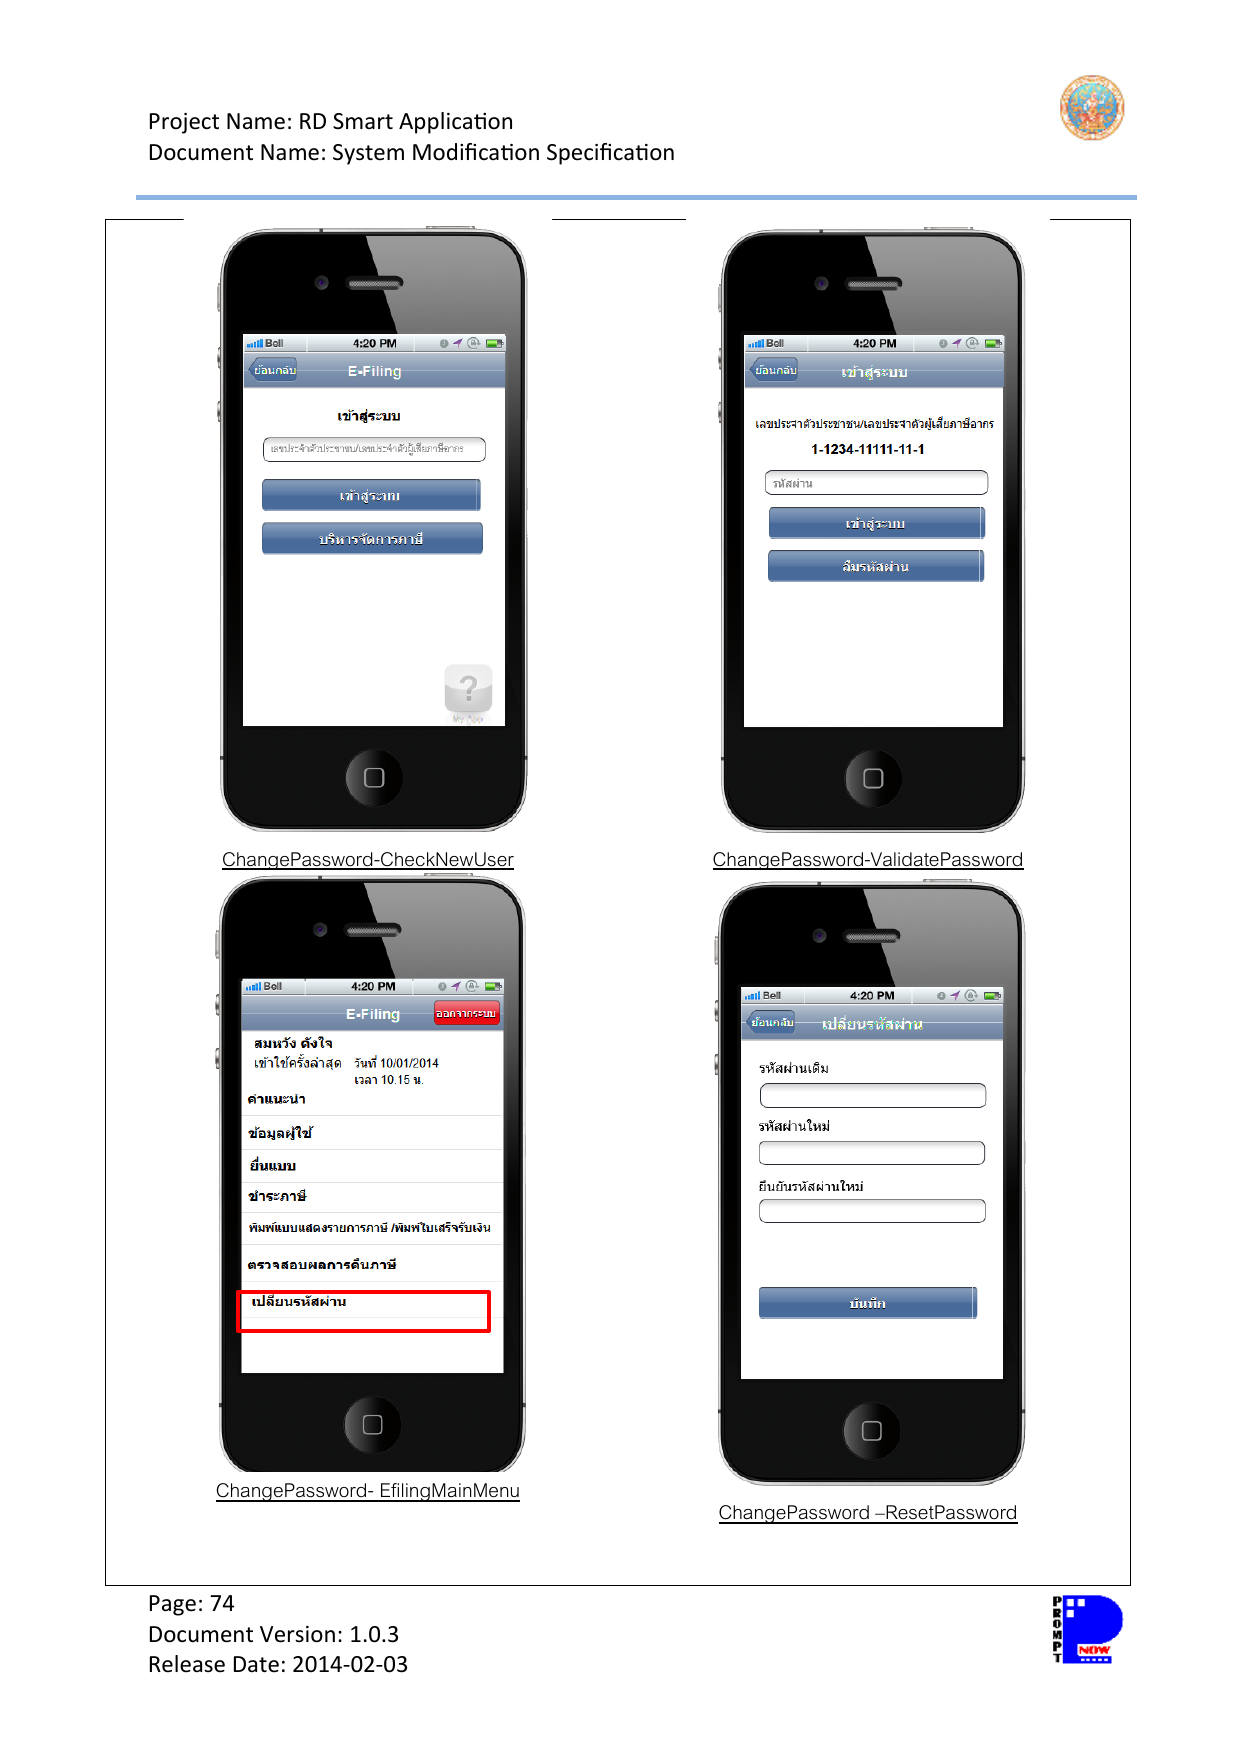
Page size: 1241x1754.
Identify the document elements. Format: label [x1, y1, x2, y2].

table_cell [106, 220, 1130, 1584]
picture [1059, 75, 1126, 142]
picture [183, 219, 553, 840]
picture [683, 873, 1053, 1494]
picture [686, 219, 1050, 840]
picture [1052, 1593, 1125, 1666]
picture [183, 873, 553, 1472]
